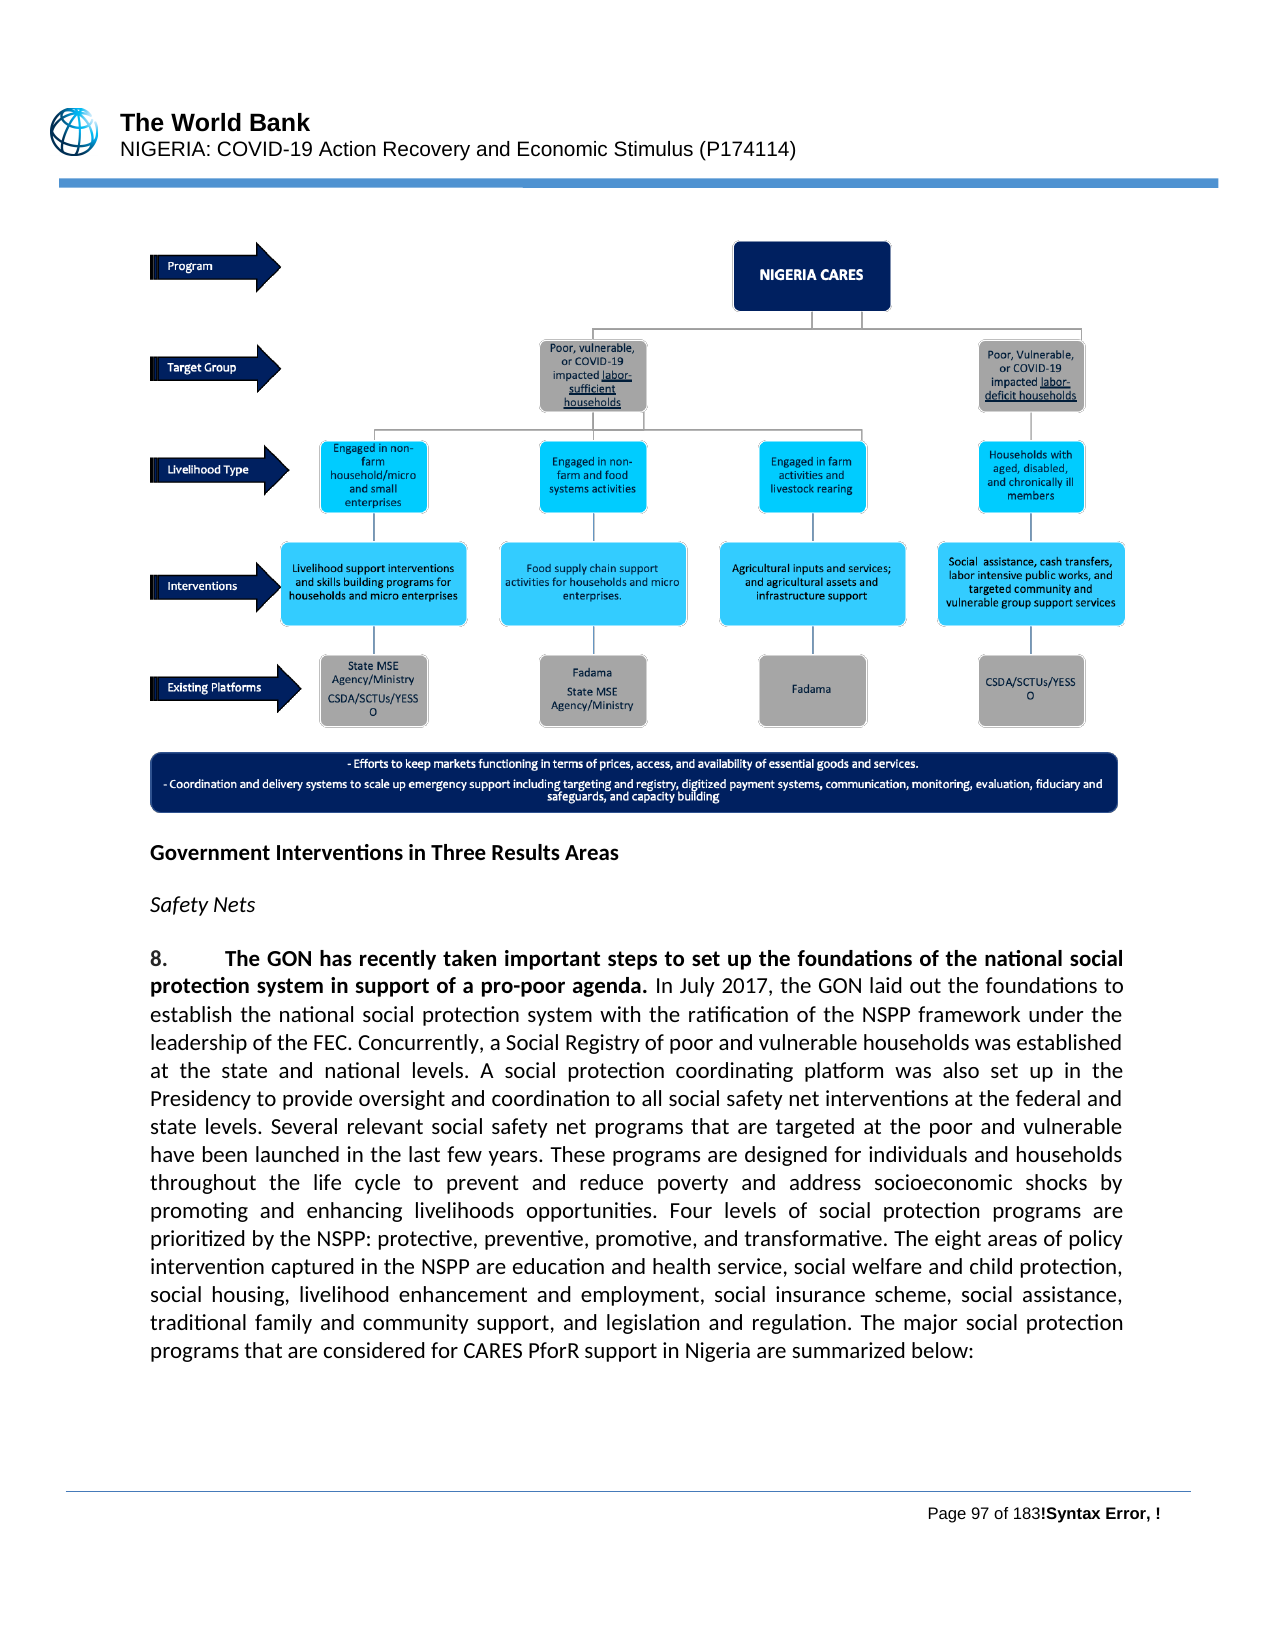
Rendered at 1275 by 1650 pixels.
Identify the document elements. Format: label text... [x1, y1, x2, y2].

text Government Interventions in Three Results Areas [150, 838, 1125, 866]
picture [72, 118, 78, 126]
picture [50, 108, 99, 156]
picture [81, 108, 99, 144]
text Safety Nets [150, 891, 1125, 919]
list The GON has recently taken important steps to set up the foundations of the national social protection system in support of a pro-poor agenda. In July 2017, the GON laid out the foundations to establish the national social protection system with the ratification of the NSPP framework under the leadership of the FEC. Concurrently, a Social Registry of poor and vulnerable households was established at the state and national levels. A social protection coordinating platform was also set up in the Presidency to provide oversight and coordination to all social safety net interventions at the federal and state levels. Several relevant social safety net programs that are targeted at the poor and vulnerable have been launched in the last few years. These programs are designed for individuals and households throughout the life cycle to prevent and reduce poverty and address socioeconomic shocks by promoting and enhancing livelihoods opportunities. Four levels of social protection programs are prioritized by the NSPP: protective, preventive, promotive, and transformative. The eight areas of policy intervention captured in the NSPP are education and health service, social welfare and child protection, social housing, livelihood enhancement and employment, social insurance scheme, social assistance, traditional family and community support, and legislation and regulation. The major social protection programs that are considered for CARES PforR support in Nigeria are summarized below: [150, 944, 1125, 1364]
picture [150, 222, 1125, 813]
picture [65, 116, 72, 122]
